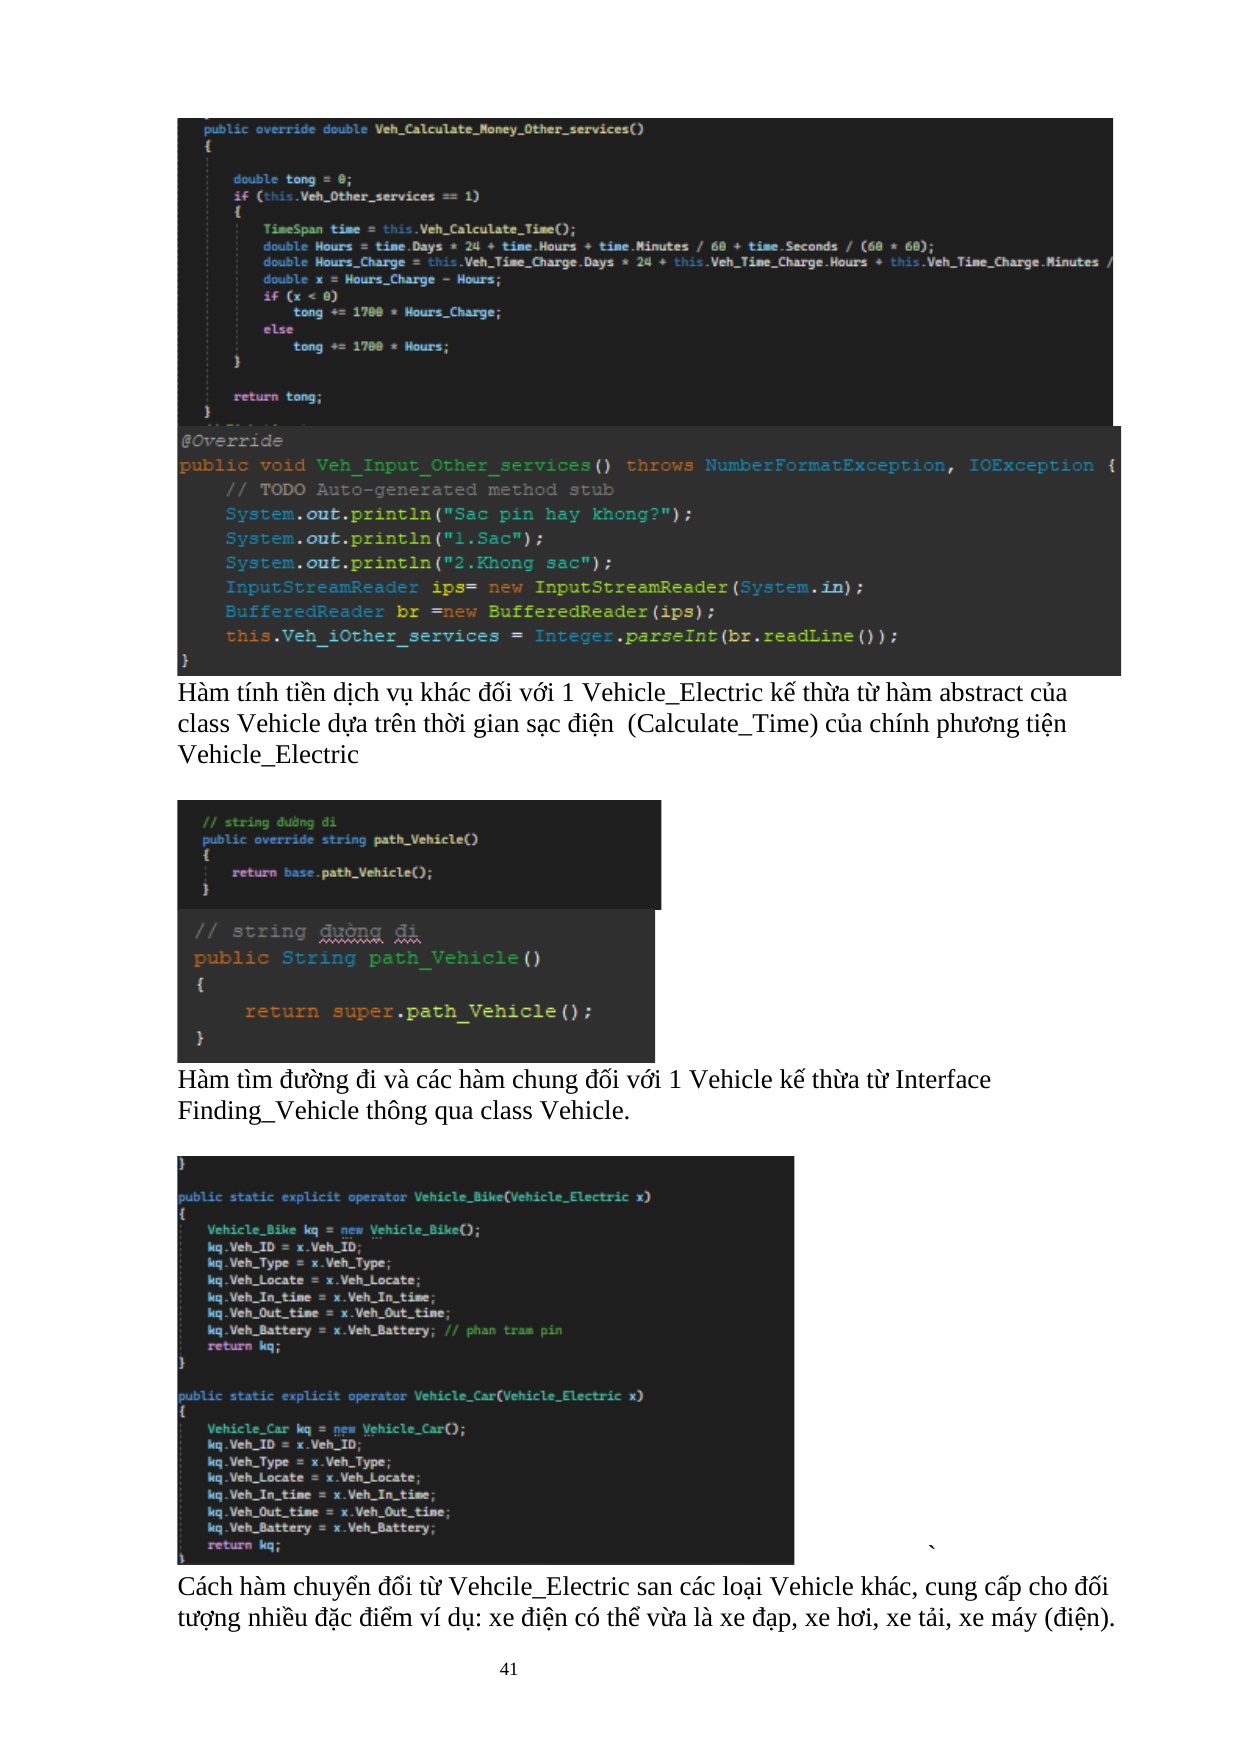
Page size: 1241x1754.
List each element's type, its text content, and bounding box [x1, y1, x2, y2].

picture [177, 118, 1122, 676]
list Hàm tính tiền dịch vụ khác đối với 1 Vehicle_Electric kế thừa từ hàm abstract của class Vehicle dựa trên thời gian sạc điện (Calculate_Time) của chính phương tiện Vehicle_Electric [177, 676, 1122, 769]
picture [177, 1156, 795, 1565]
picture [177, 800, 662, 1063]
list Cách hàm chuyển đổi từ Vehcile_Electric san các loại Vehicle khác, cung cấp cho đối tượng nhiều đặc điểm ví dụ: xe điện có thể vừa là xe đạp, xe hơi, xe tải, xe máy (điện). [177, 1570, 1122, 1632]
list Hàm tìm đường đi và các hàm chung đối với 1 Vehicle kế thừa từ Interface Finding_Vehicle thông qua class Vehicle. [177, 1063, 1122, 1125]
